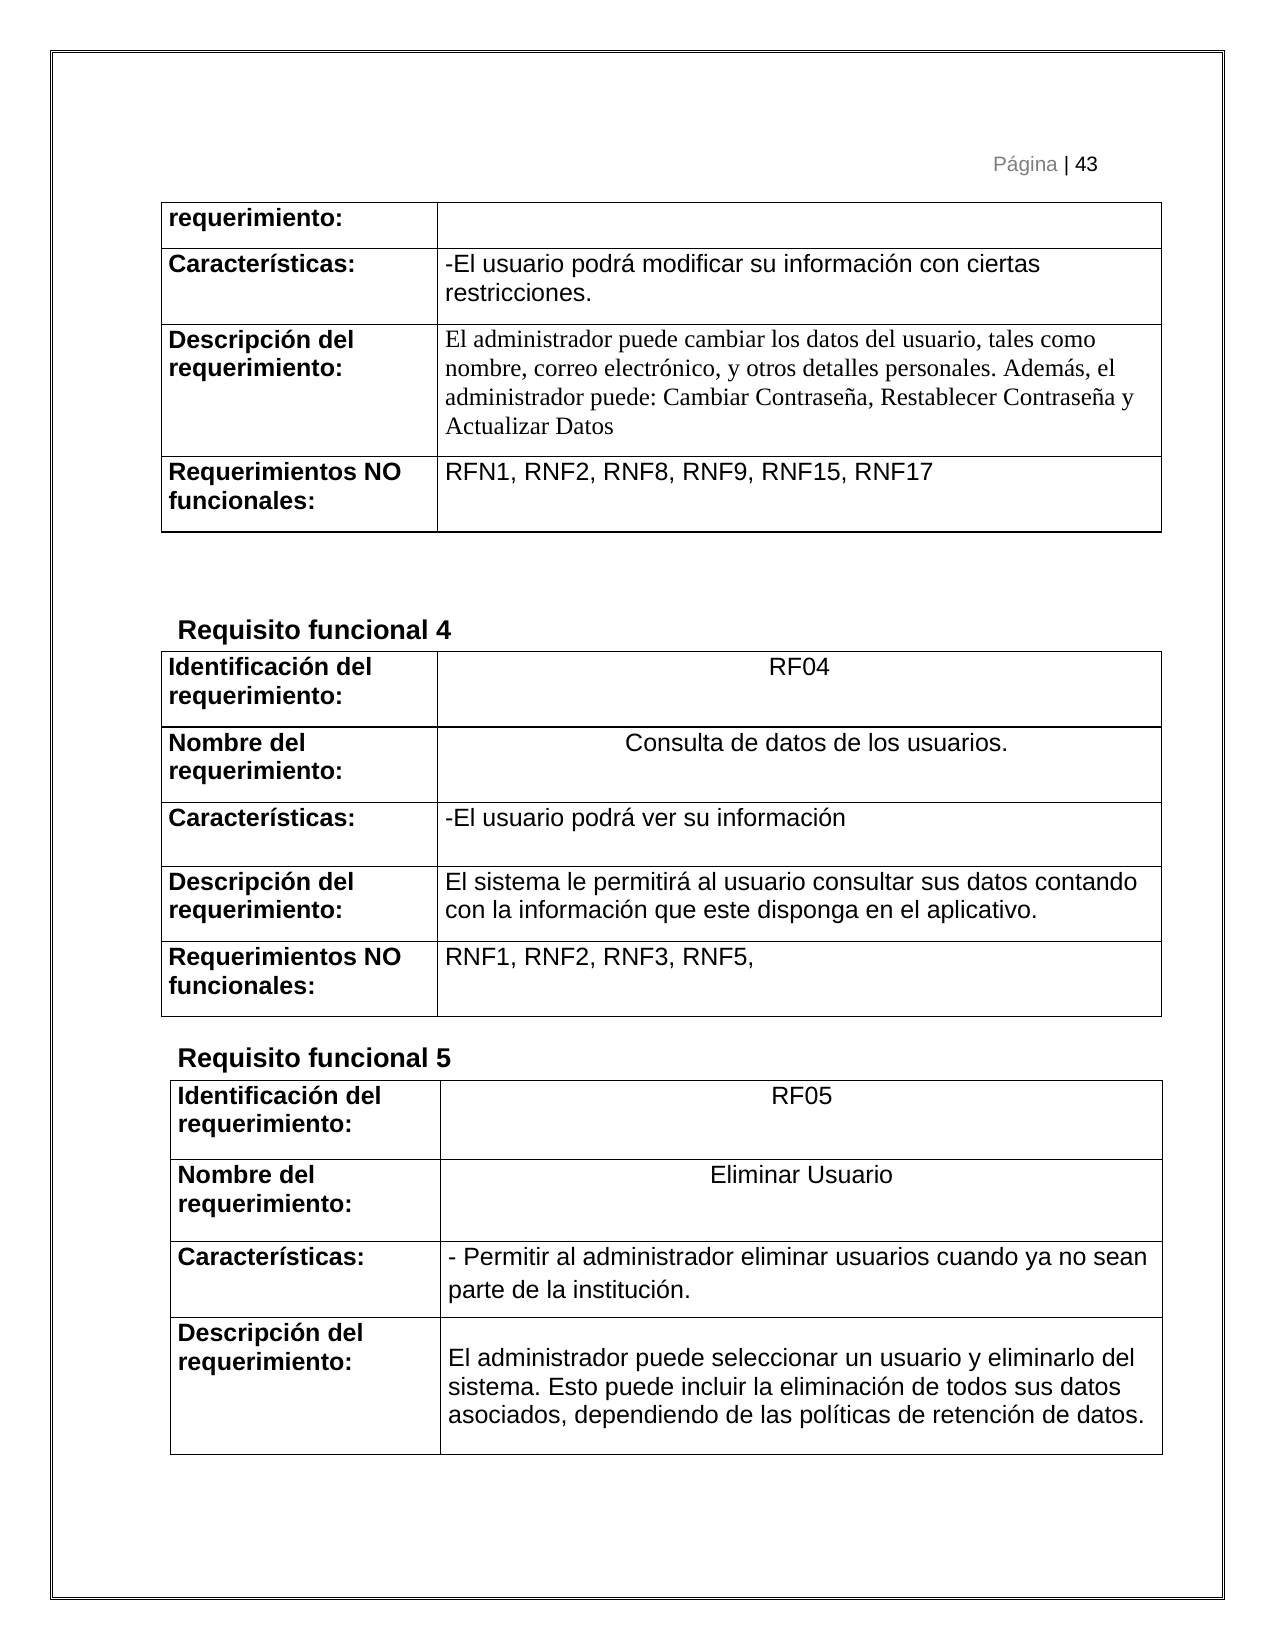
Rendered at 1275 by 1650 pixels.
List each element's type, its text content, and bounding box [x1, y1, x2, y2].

table_cell Consulta de datos de los usuarios. [438, 728, 1161, 802]
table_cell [162, 203, 437, 248]
table_cell -El usuario podrá modificar su información con ciertas restricciones. [438, 249, 1161, 323]
table_cell - Permitir al administrador eliminar usuarios cuando ya no sean parte de la institución. [441, 1242, 1162, 1317]
table_cell Nombre del requerimiento: [162, 728, 437, 802]
table_cell El sistema le permitirá al usuario consultar sus datos contando con la información que este disponga en el aplicativo. [438, 867, 1161, 941]
text Requisito funcional 5 [177, 1042, 1098, 1073]
table_cell El administrador puede seleccionar un usuario y eliminarlo del sistema. Esto puede incluir la eliminación de todos sus datos asociados, dependiendo de las políticas de retención de datos. [441, 1318, 1162, 1454]
table_cell Características: [171, 1242, 440, 1317]
table_cell Características: [162, 803, 437, 866]
table_cell Descripción del requerimiento: [162, 325, 437, 456]
table_cell Requerimientos NO funcionales: [162, 942, 437, 1016]
table_cell Descripción del requerimiento: [171, 1318, 440, 1454]
table_cell El administrador puede cambiar los datos del usuario, tales como nombre, correo electrónico, y otros detalles personales. Además, el administrador puede: Cambiar Contraseña, Restablecer Contraseña y Actualizar Datos [438, 325, 1161, 456]
table_cell Eliminar Usuario [441, 1160, 1162, 1241]
table_cell Características: [162, 249, 437, 323]
table_header RF05 [441, 1081, 1162, 1159]
table_cell RNF1, RNF2, RNF3, RNF5, [438, 942, 1161, 1016]
table_header Identificación del requerimiento: [162, 652, 437, 726]
text Requisito funcional 4 [177, 614, 1098, 645]
table_cell RFN1, RNF2, RNF8, RNF9, RNF15, RNF17 [438, 457, 1161, 531]
table_cell -El usuario podrá ver su información [438, 803, 1161, 866]
table_header Identificación del requerimiento: [171, 1081, 440, 1159]
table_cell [438, 203, 1161, 248]
table_cell Nombre del requerimiento: [171, 1160, 440, 1241]
table_cell Requerimientos NO funcionales: [162, 457, 437, 531]
table_header RF04 [438, 652, 1161, 726]
table_cell Descripción del requerimiento: [162, 867, 437, 941]
